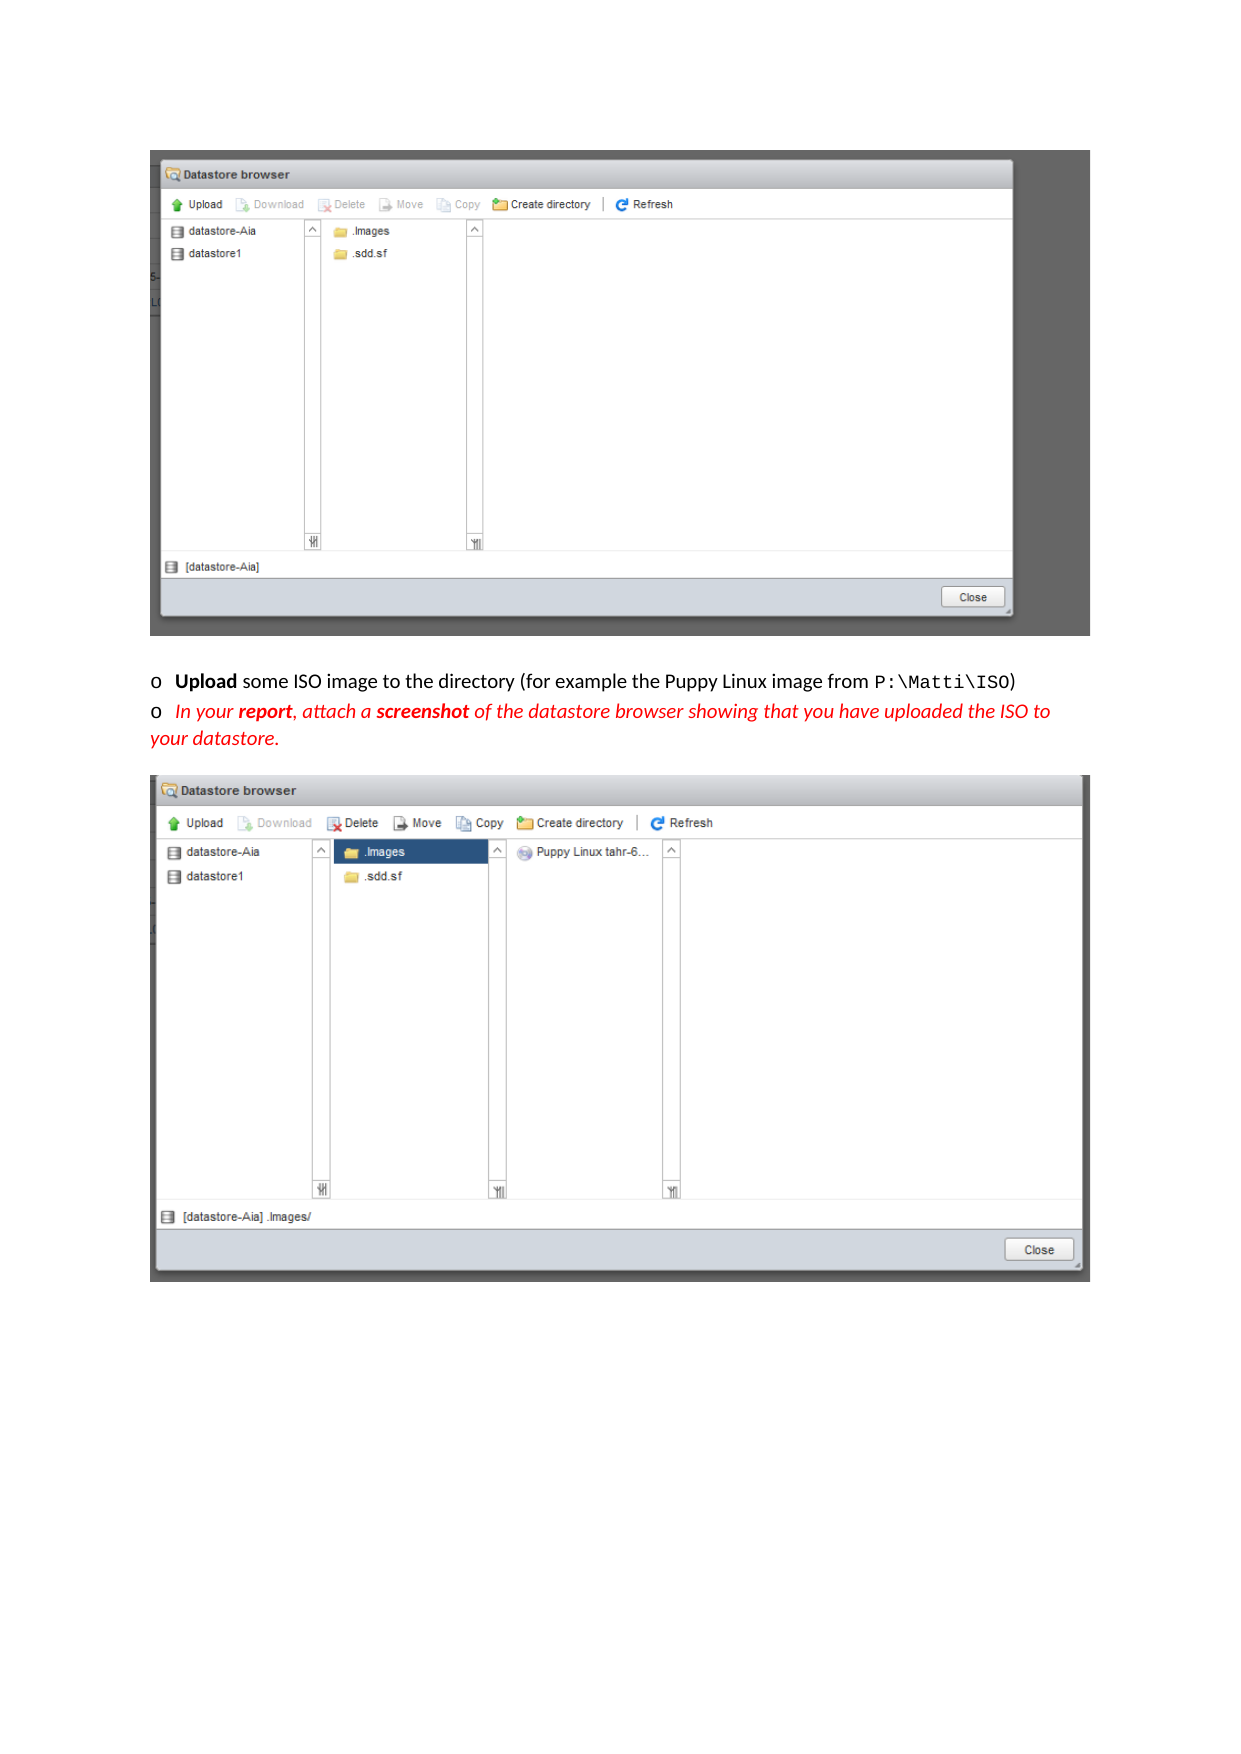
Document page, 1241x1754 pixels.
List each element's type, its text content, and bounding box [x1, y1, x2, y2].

text o Upload some ISO image to the directory (for example the Puppy Linux image from P:\Matti\ISO) [150, 668, 1090, 695]
text o In your report, attach a screenshot of the datastore browser showing that you have uploaded the ISO to your datastore. [150, 698, 1090, 750]
picture [150, 775, 1091, 1282]
picture [150, 150, 1091, 636]
